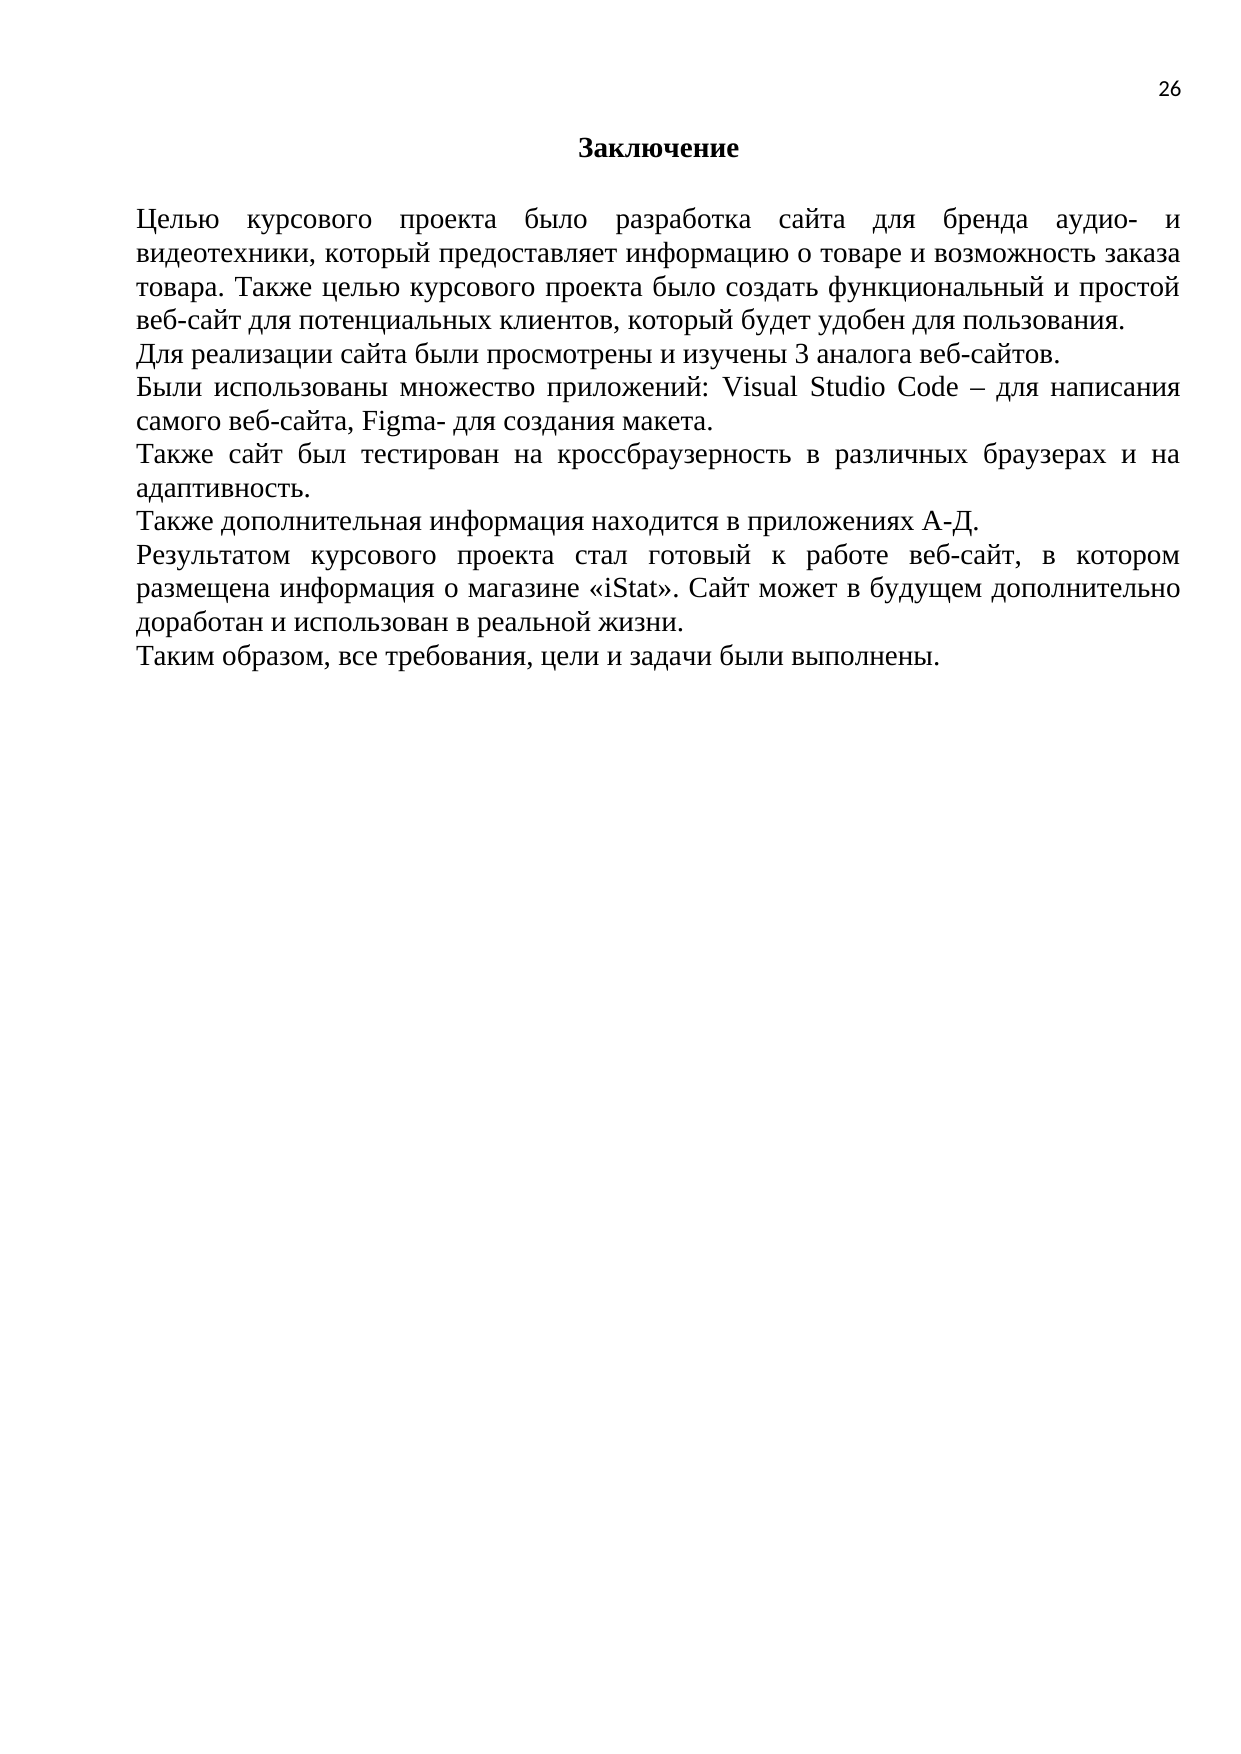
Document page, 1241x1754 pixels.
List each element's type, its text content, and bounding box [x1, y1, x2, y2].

text Целью курсового проекта было разработка сайта для бренда аудио- и видеотехники, который предоставляет информацию о товаре и возможность заказа товара. Также целью курсового проекта было создать функциональный и простой веб-сайт для потенциальных клиентов, который будет удобен для пользования. [136, 202, 1181, 336]
text Также сайт был тестирован на кроссбраузерность в различных браузерах и на адаптивность. [136, 436, 1181, 503]
text Также дополнительная информация находится в приложениях А-Д. [136, 503, 1181, 537]
text Были использованы множество приложений: Visual Studio Code – для написания самого веб-сайта, Figma- для создания макета. [136, 369, 1181, 436]
text Таким образом, все требования, цели и задачи были выполнены. [136, 638, 1181, 671]
text Результатом курсового проекта стал готовый к работе веб-сайт, в котором размещена информация о магазине «iStat». Сайт может в будущем дополнительно доработан и использован в реальной жизни. [136, 537, 1181, 638]
text Для реализации сайта были просмотрены и изучены 3 аналога веб-сайтов. [136, 336, 1181, 369]
text Заключение [136, 131, 1181, 164]
